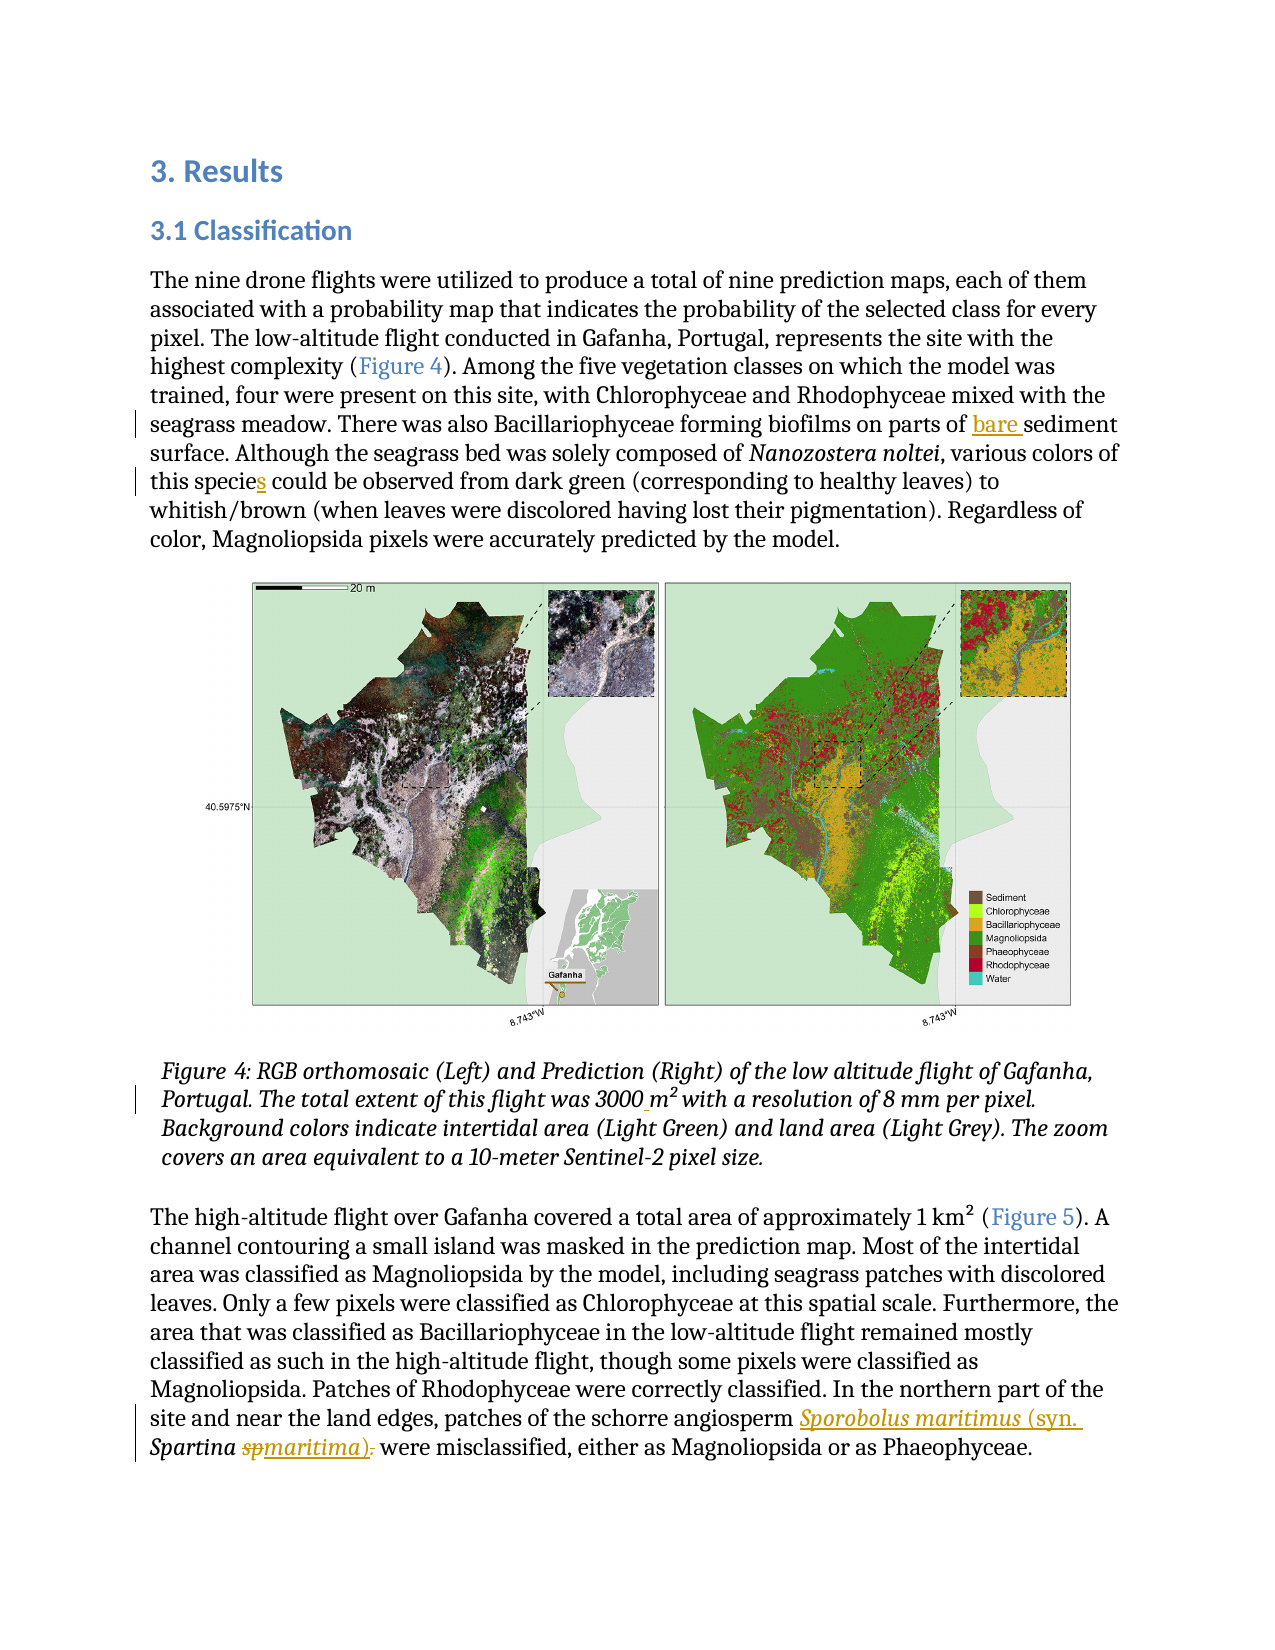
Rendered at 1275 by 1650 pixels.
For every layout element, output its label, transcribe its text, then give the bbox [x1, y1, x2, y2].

subtitle 3. Results [150, 150, 1125, 191]
picture [200, 576, 1075, 1036]
table_header Figure 4: RGB orthomosaic (Left) and Prediction (Right) of the low altitude flight of Gafanha, Portugal. The total extent of this flight was 3000m² with a resolution of 8 mm per pixel. Background colors indicate intertidal area (Light Green) and land area (Light Grey). The zoom covers an area equivalent to a 10-meter Sentinel-2 pixel size. [150, 572, 1125, 1184]
text The high-altitude flight over Gafanha covered a total area of approximately 1 km² (Figure 5). A channel contouring a small island was masked in the prediction map. Most of the intertidal area was classified as Magnoliopsida by the model, including seagrass patches with discolored leaves. Only a few pixels were classified as Chlorophyceae at this spatial scale. Furthermore, the area that was classified as Bacillariophyceae in the low-altitude flight remained mostly classified as such in the high-altitude flight, though some pixels were classified as Magnoliopsida. Patches of Rhodophyceae were correctly classified. In the northern part of the site and near the land edges, patches of the schorre angiosperm Spartina were misclassified, either as Magnoliopsida or as Phaeophyceae. [150, 1203, 1125, 1462]
text The nine drone flights were utilized to produce a total of nine prediction maps, each of them associated with a probability map that indicates the probability of the selected class for every pixel. The low-altitude flight conducted in Gafanha, Portugal, represents the site with the highest complexity (Figure 4). Among the five vegetation classes on which the model was trained, four were present on this site, with Chlorophyceae and Rhodophyceae mixed with the seagrass meadow. There was also Bacillariophyceae forming biofilms on parts of sediment surface. Although the seagrass bed was solely composed of Nanozostera noltei, various colors of this specie could be observed from dark green (corresponding to healthy leaves) to whitish/brown (when leaves were discolored having lost their pigmentation). Regardless of color, Magnoliopsida pixels were accurately predicted by the model. [150, 266, 1125, 553]
subtitle 3.1 Classification [150, 212, 1125, 247]
